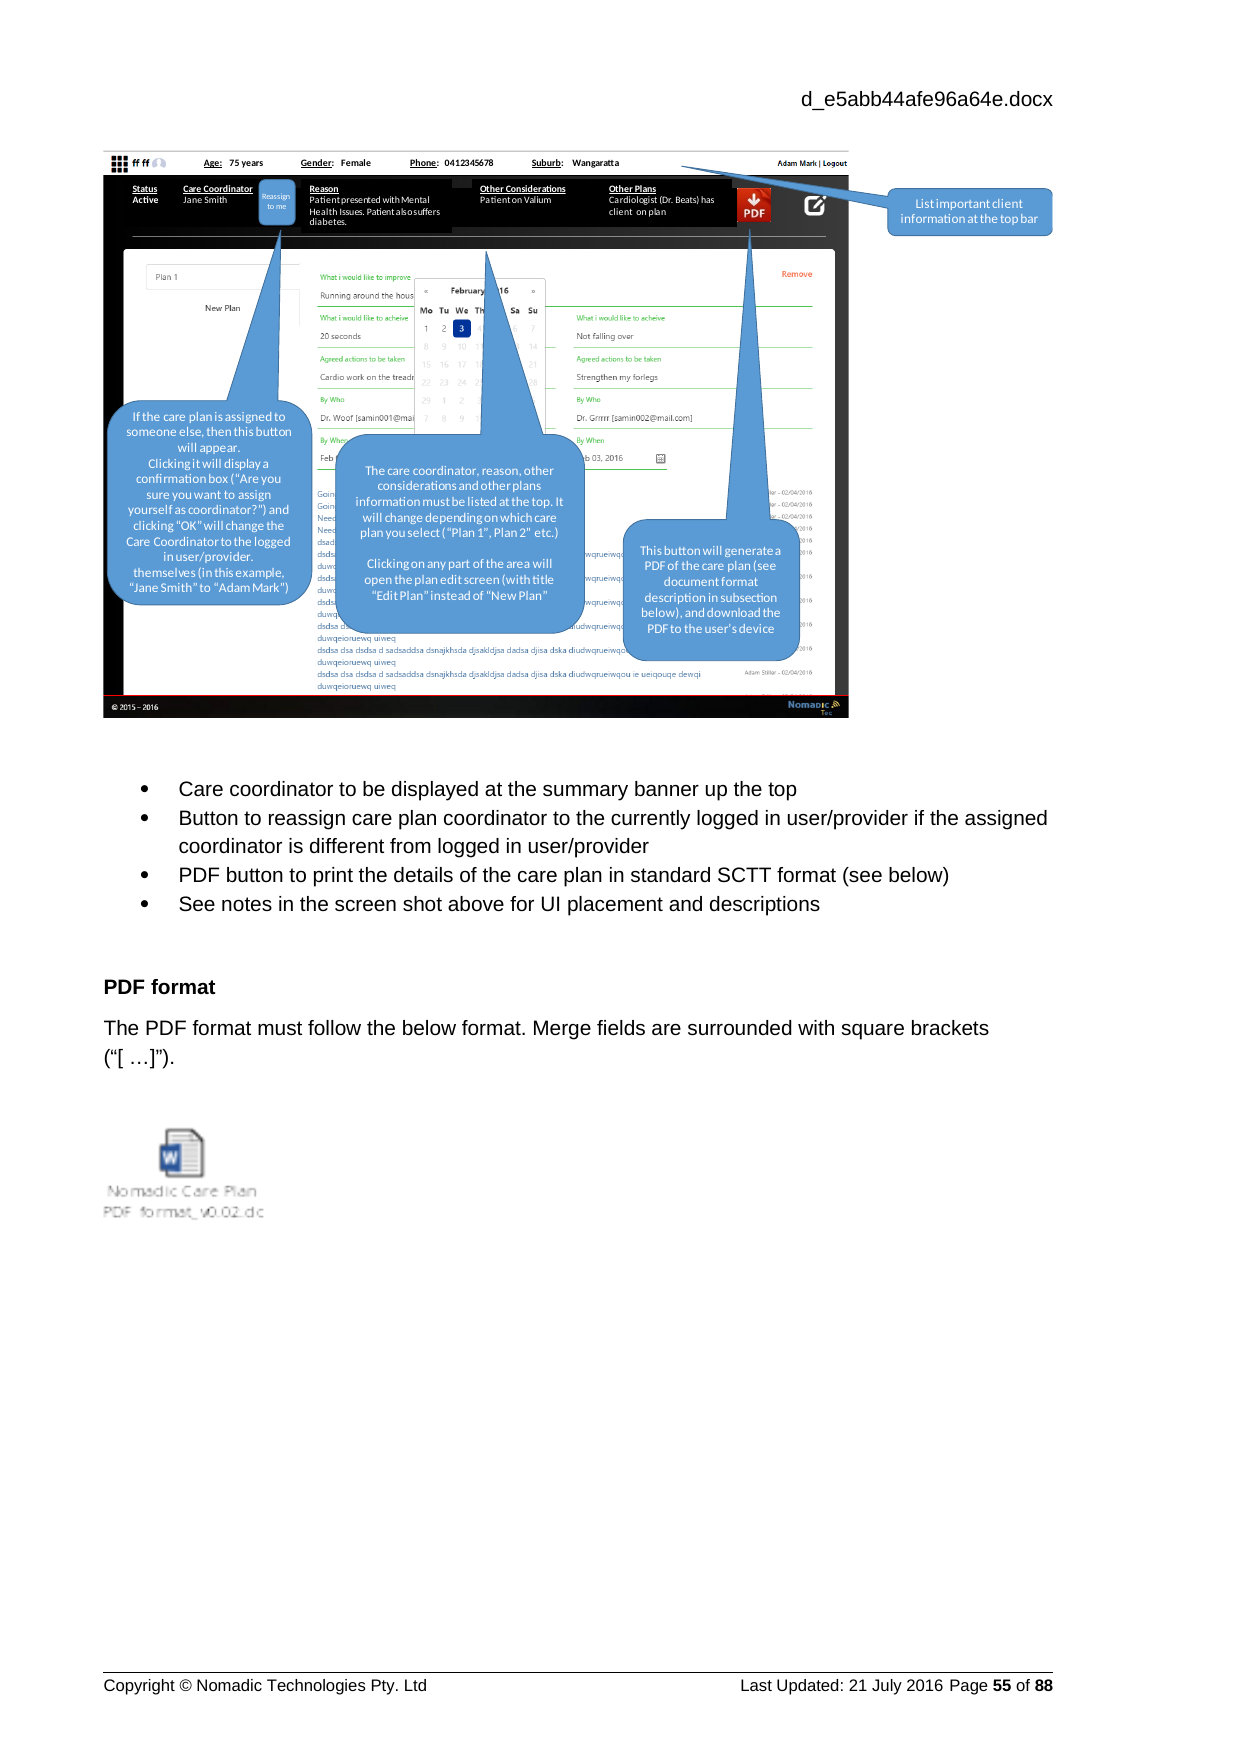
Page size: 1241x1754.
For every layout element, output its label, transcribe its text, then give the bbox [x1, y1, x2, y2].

list See notes in the screen shot above for UI placement and descriptions [141, 892, 1053, 916]
text PDF format [103, 974, 1053, 998]
list PDF button to print the details of the care plan in standard SCTT format (see below) [141, 863, 1053, 887]
list Button to reassign care plan coordinator to the currently logged in user/provider if the assigned coordinator is different from logged in user/provider [141, 805, 1053, 858]
list Care coordinator to be displayed at the summary banner up the top [141, 777, 1053, 801]
text The PDF format must follow the below format. Merge fields are surrounded with square brackets (“[ …]”). [103, 1016, 1053, 1068]
